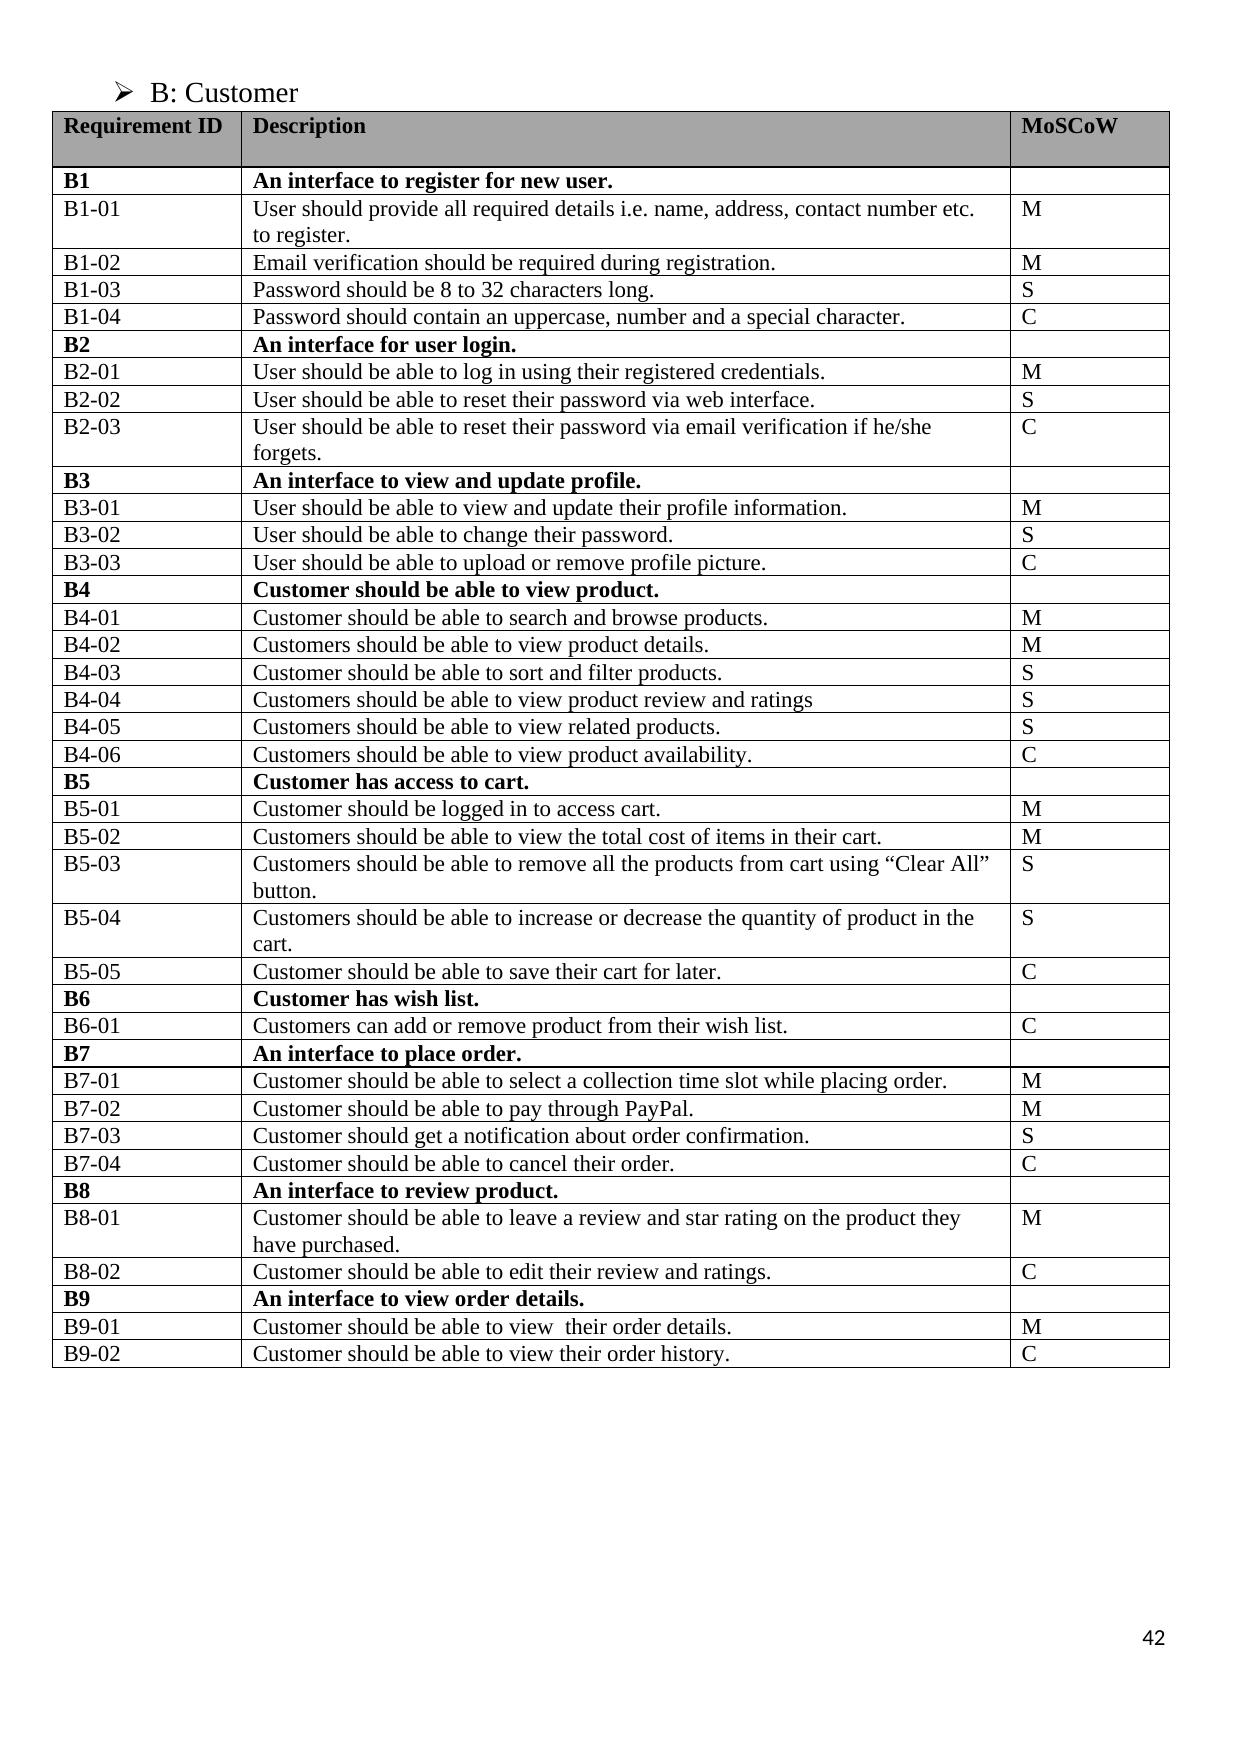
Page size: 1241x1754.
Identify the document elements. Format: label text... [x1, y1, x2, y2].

table_cell B4 [53, 576, 241, 603]
table_cell Password should contain an uppercase, number and a special character. [242, 304, 1010, 330]
table_cell C [1011, 1258, 1169, 1284]
table_header MoSCoW [1011, 112, 1169, 166]
table_cell Customers should be able to view product availability. [242, 741, 1010, 767]
table_cell M [1011, 494, 1169, 521]
table_cell M [1011, 1068, 1169, 1094]
table_cell [1011, 576, 1169, 603]
table_cell B3 [53, 467, 241, 493]
table_cell B7-01 [53, 1068, 241, 1094]
table_cell B2-01 [53, 358, 241, 384]
table_cell M [1011, 249, 1169, 275]
table_cell B8 [53, 1177, 241, 1203]
table_cell C [1011, 1013, 1169, 1039]
table_cell B5-03 [53, 850, 241, 903]
table_cell Customer has access to cart. [242, 768, 1010, 794]
table_cell B3-02 [53, 522, 241, 548]
table_cell C [1011, 1150, 1169, 1176]
table_cell Customers should be able to view the total cost of items in their cart. [242, 823, 1010, 849]
table_cell Customer should be able to pay through PayPal. [242, 1095, 1010, 1121]
table_cell Customers should be able to increase or decrease the quantity of product in the cart. [242, 904, 1010, 957]
table_cell B1-03 [53, 276, 241, 302]
table_cell User should be able to upload or remove profile picture. [242, 549, 1010, 575]
table_cell S [1011, 713, 1169, 740]
table_cell [1011, 1177, 1169, 1203]
table_cell C [1011, 1340, 1169, 1367]
table_cell S [1011, 522, 1169, 548]
table_cell B7-03 [53, 1122, 241, 1148]
table_cell User should be able to log in using their registered credentials. [242, 358, 1010, 384]
table_cell M [1011, 358, 1169, 384]
table_cell M [1011, 604, 1169, 630]
table_cell User should be able to reset their password via email verification if he/she forgets. [242, 413, 1010, 466]
table_cell Customer should be able to view product. [242, 576, 1010, 603]
table_cell [1011, 1040, 1169, 1066]
table_cell An interface to view order details. [242, 1286, 1010, 1312]
table_cell User should be able to view and update their profile information. [242, 494, 1010, 521]
table_cell Customer should be able to view their order history. [242, 1340, 1010, 1367]
table_cell B4-02 [53, 631, 241, 657]
table_cell S [1011, 659, 1169, 685]
table_cell B2 [53, 331, 241, 357]
table_cell User should be able to change their password. [242, 522, 1010, 548]
table_cell B2-03 [53, 413, 241, 466]
table_cell B5-04 [53, 904, 241, 957]
table_cell An interface to place order. [242, 1040, 1010, 1066]
table_cell B1-02 [53, 249, 241, 275]
table_cell B1-01 [53, 195, 241, 248]
table_cell M [1011, 1095, 1169, 1121]
table_cell B4-03 [53, 659, 241, 685]
table_cell M [1011, 1313, 1169, 1339]
table_cell M [1011, 796, 1169, 822]
table_cell Customers should be able to view related products. [242, 713, 1010, 740]
table_cell S [1011, 904, 1169, 957]
table_cell S [1011, 686, 1169, 712]
table_cell [1011, 168, 1169, 194]
table_cell B4-06 [53, 741, 241, 767]
table_cell An interface for user login. [242, 331, 1010, 357]
table_cell Customers should be able to view product review and ratings [242, 686, 1010, 712]
table_cell B6-01 [53, 1013, 241, 1039]
table_cell C [1011, 304, 1169, 330]
table_cell Customer should be able to edit their review and ratings. [242, 1258, 1010, 1284]
table_cell C [1011, 741, 1169, 767]
table_cell M [1011, 1204, 1169, 1257]
table_cell S [1011, 850, 1169, 903]
table_cell B5 [53, 768, 241, 794]
table_cell [1011, 1286, 1169, 1312]
table_cell Email verification should be required during registration. [242, 249, 1010, 275]
table_cell B4-05 [53, 713, 241, 740]
table_cell Customer should get a notification about order confirmation. [242, 1122, 1010, 1148]
table_cell Customer should be logged in to access cart. [242, 796, 1010, 822]
table_cell B3-03 [53, 549, 241, 575]
table_cell B8-01 [53, 1204, 241, 1257]
table_cell Password should be 8 to 32 characters long. [242, 276, 1010, 302]
table_cell User should be able to reset their password via web interface. [242, 386, 1010, 412]
table_cell B5-01 [53, 796, 241, 822]
table_cell Customer should be able to search and browse products. [242, 604, 1010, 630]
table_cell B9 [53, 1286, 241, 1312]
table_cell User should provide all required details i.e. name, address, contact number etc. to register. [242, 195, 1010, 248]
table_cell B1 [53, 168, 241, 194]
table_cell Customers should be able to view product details. [242, 631, 1010, 657]
table_cell Customer should be able to leave a review and star rating on the product they have purchased. [242, 1204, 1010, 1257]
table_cell Customer should be able to select a collection time slot while placing order. [242, 1068, 1010, 1094]
table_header Description [242, 112, 1010, 166]
table_cell Customers should be able to remove all the products from cart using “Clear All” button. [242, 850, 1010, 903]
table_cell Customer should be able to cancel their order. [242, 1150, 1010, 1176]
table_cell Customer should be able to view their order details. [242, 1313, 1010, 1339]
table_cell [1011, 331, 1169, 357]
table_cell M [1011, 823, 1169, 849]
table_cell M [1011, 631, 1169, 657]
table_cell B5-05 [53, 958, 241, 984]
list B: Customer [112, 75, 1165, 109]
table_cell S [1011, 1122, 1169, 1148]
table_cell B4-04 [53, 686, 241, 712]
table_cell B7-02 [53, 1095, 241, 1121]
table_cell [1011, 768, 1169, 794]
table_cell An interface to review product. [242, 1177, 1010, 1203]
table_cell B6 [53, 985, 241, 1012]
table_cell Customer has wish list. [242, 985, 1010, 1012]
table_cell B8-02 [53, 1258, 241, 1284]
table_cell B9-01 [53, 1313, 241, 1339]
table_cell B5-02 [53, 823, 241, 849]
table_cell C [1011, 549, 1169, 575]
table_cell An interface to register for new user. [242, 168, 1010, 194]
table_cell M [1011, 195, 1169, 248]
table_cell B7-04 [53, 1150, 241, 1176]
table_cell Customer should be able to sort and filter products. [242, 659, 1010, 685]
table_cell C [1011, 413, 1169, 466]
table_cell B7 [53, 1040, 241, 1066]
table_cell B4-01 [53, 604, 241, 630]
table_cell [1011, 467, 1169, 493]
table_cell Customers can add or remove product from their wish list. [242, 1013, 1010, 1039]
table_cell B9-02 [53, 1340, 241, 1367]
table_cell C [1011, 958, 1169, 984]
table_cell B3-01 [53, 494, 241, 521]
table_cell B2-02 [53, 386, 241, 412]
table_cell An interface to view and update profile. [242, 467, 1010, 493]
table_cell [1011, 985, 1169, 1012]
table_cell S [1011, 276, 1169, 302]
table_cell B1-04 [53, 304, 241, 330]
table_cell Customer should be able to save their cart for later. [242, 958, 1010, 984]
table_cell S [1011, 386, 1169, 412]
table_header Requirement ID [53, 112, 241, 166]
